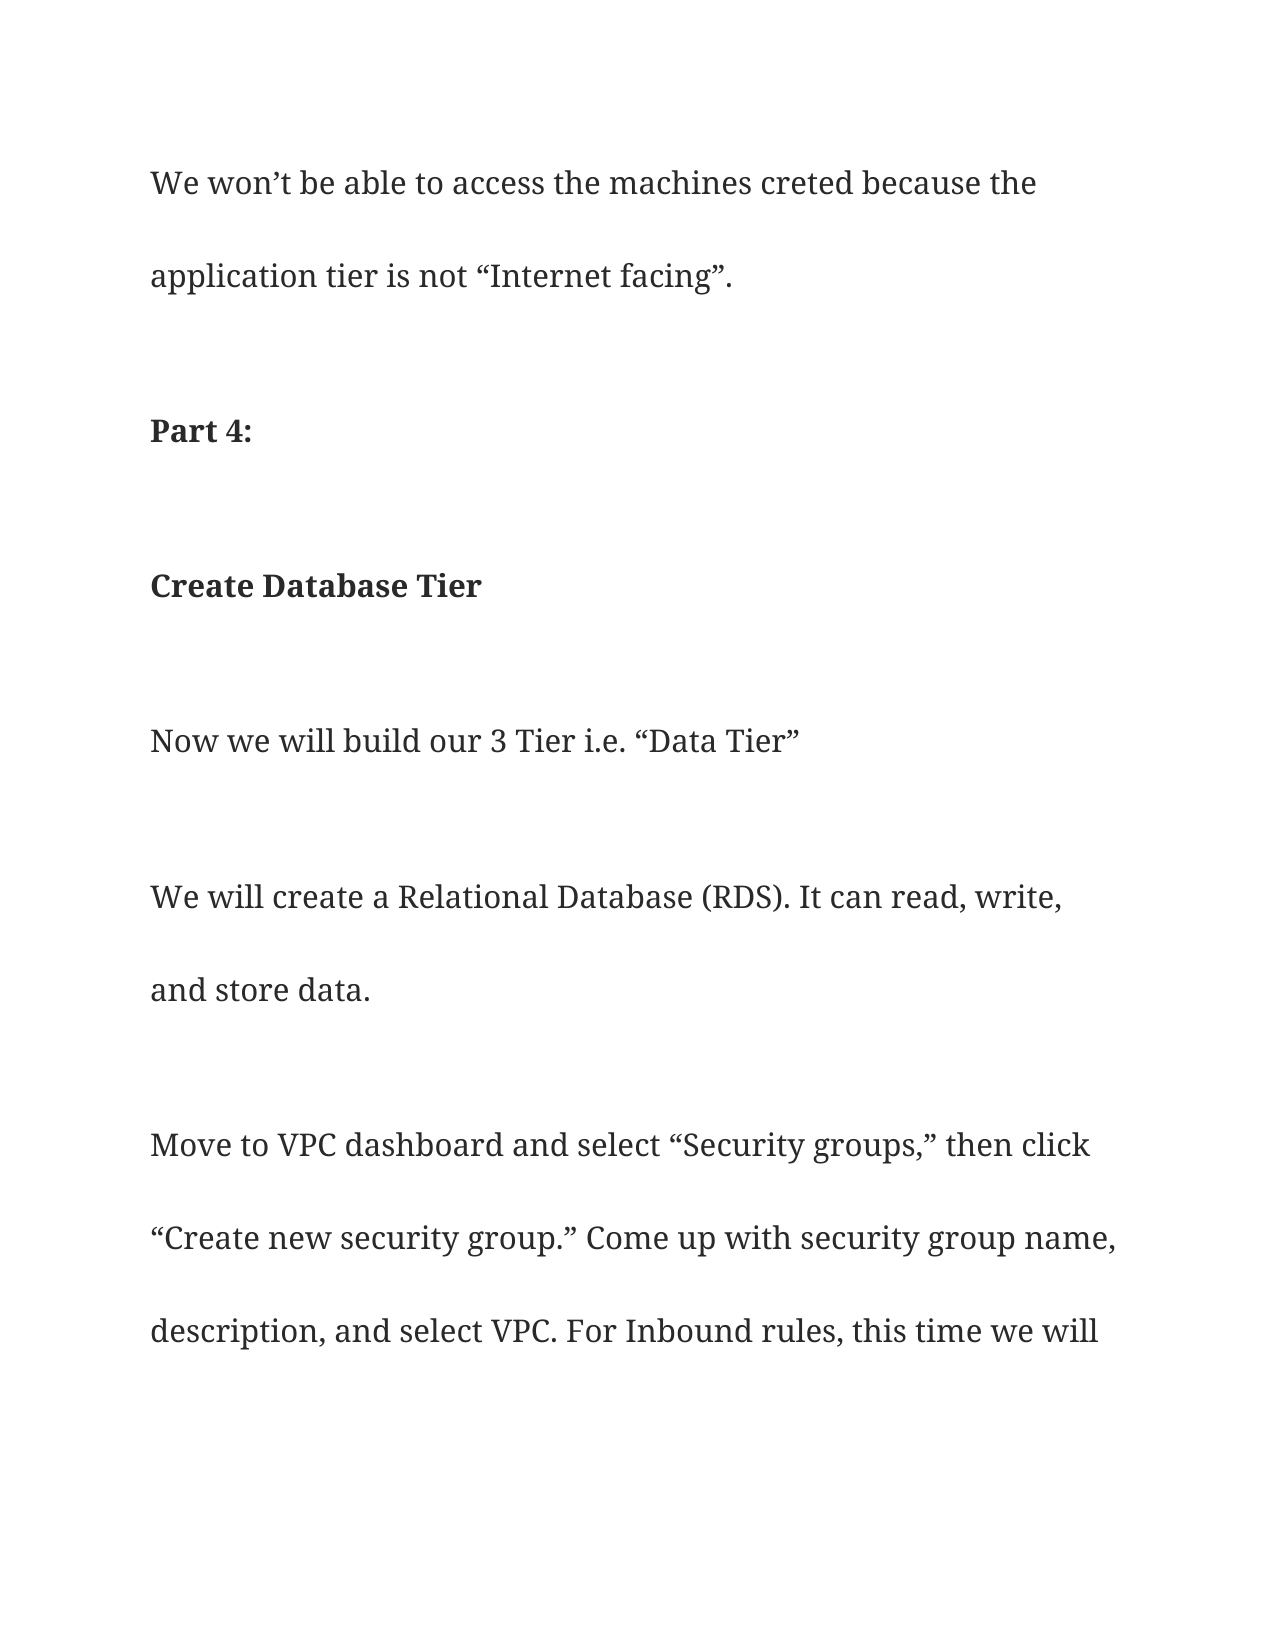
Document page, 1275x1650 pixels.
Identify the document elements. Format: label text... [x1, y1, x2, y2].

text We will create a Relational Database (RDS). It can read, write, and store data. [150, 875, 1125, 1010]
text Now we will build our 3 Tier i.e. “Data Tier” [150, 719, 1125, 762]
text Create Database Tier [150, 564, 1125, 607]
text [150, 1123, 1125, 1351]
text Part 4: [150, 409, 1125, 451]
text We won’t be able to access the machines creted because the application tier is not “Internet facing”. [150, 161, 1125, 296]
